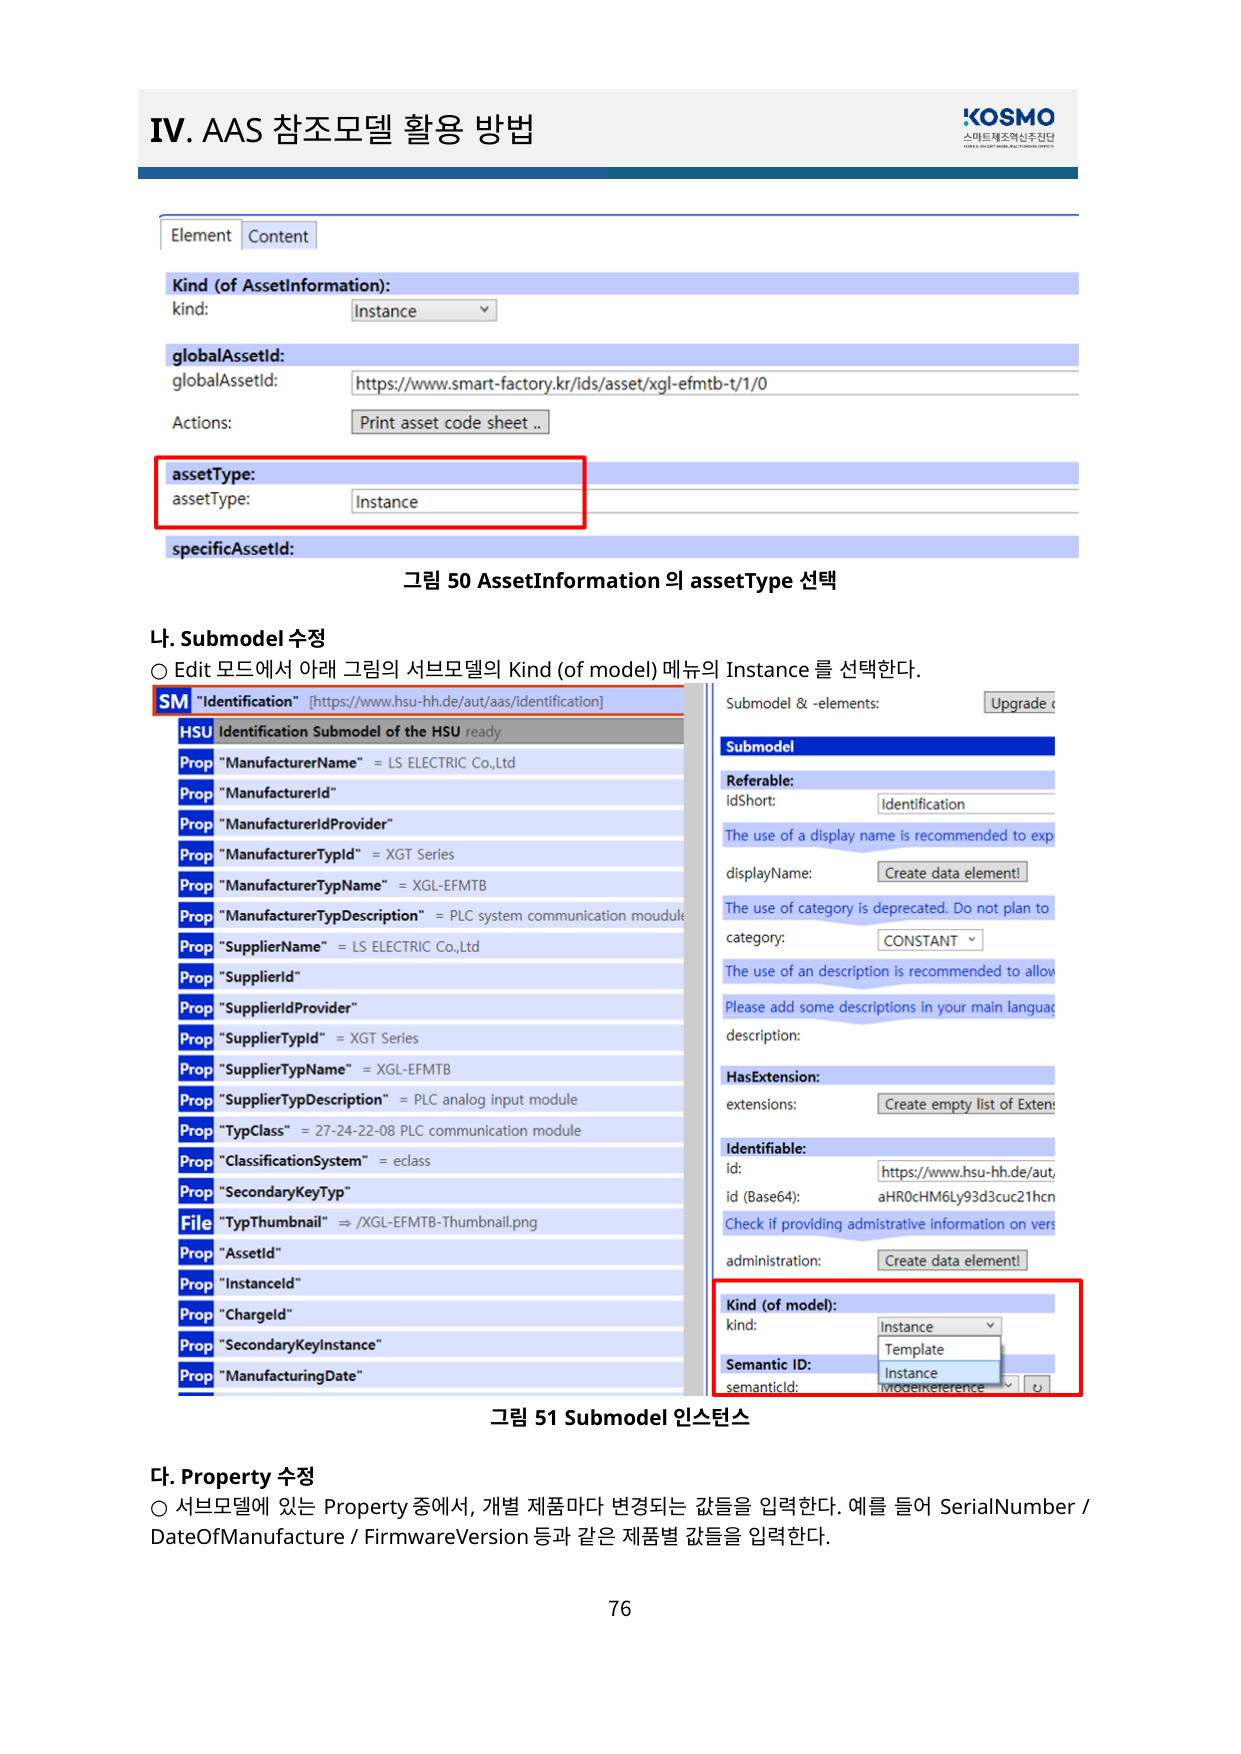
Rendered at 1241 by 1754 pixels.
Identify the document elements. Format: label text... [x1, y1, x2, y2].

picture [150, 683, 1091, 1402]
text ○ 서브모델에 있는 Property중에서, 개별 제품마다 변경되는 값들을 입력한다. 예를 들어 SerialNumber / DateOfManufacture / FirmwareVersion등과 같은 제품별 값들을 입력한다. [150, 1490, 1090, 1551]
text ○ Edit 모드에서 아래 그림의 서브모델의 Kind (of model) 메뉴의 Instance를 선택한다. [150, 653, 1090, 683]
text 다. Property 수정 [150, 1460, 1090, 1490]
picture [963, 108, 1055, 148]
text 나. Submodel수정 [150, 623, 1090, 653]
picture [150, 207, 1091, 564]
